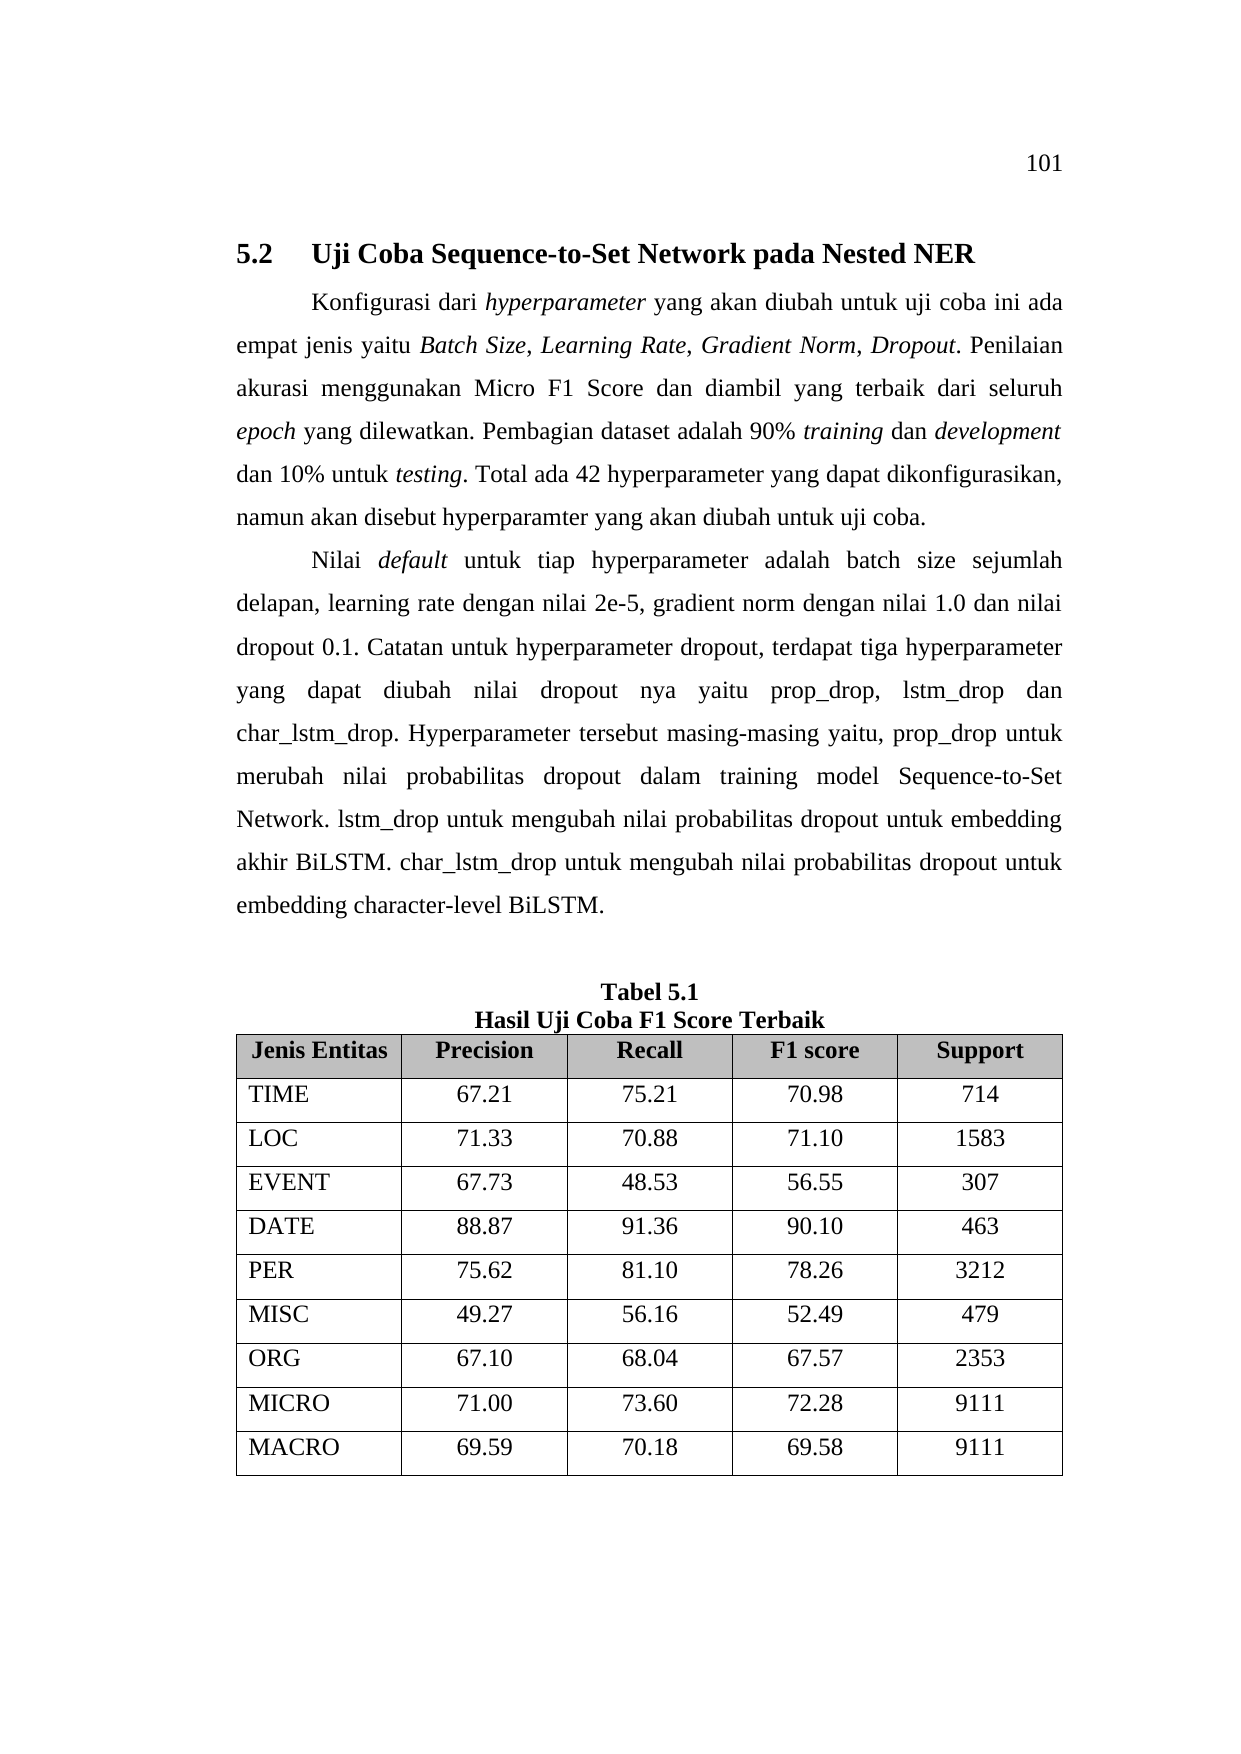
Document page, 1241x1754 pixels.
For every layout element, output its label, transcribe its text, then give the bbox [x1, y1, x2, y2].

table_cell 71.33 [402, 1123, 567, 1166]
table_cell 9111 [898, 1432, 1062, 1475]
table_cell MICRO [237, 1388, 401, 1431]
table_cell 73.60 [568, 1388, 732, 1431]
table_cell LOC [237, 1123, 401, 1166]
table_cell 3212 [898, 1255, 1062, 1298]
table_cell 90.10 [733, 1211, 897, 1254]
table_header Support [898, 1035, 1062, 1078]
text Nilai default untuk tiap hyperparameter adalah batch size sejumlah delapan, learning rate dengan nilai 2e-5, gradient norm dengan nilai 1.0 dan nilai dropout 0.1. Catatan untuk hyperparameter dropout, terdapat tiga hyperparameter yang dapat diubah nilai dropout nya yaitu prop_drop, lstm_drop dan char_lstm_drop. Hyperparameter tersebut masing-masing yaitu, prop_drop untuk merubah nilai probabilitas dropout dalam training model Sequence-to-Set Network. lstm_drop untuk mengubah nilai probabilitas dropout untuk embedding akhir BiLSTM. char_lstm_drop untuk mengubah nilai probabilitas dropout untuk embedding character-level BiLSTM. [236, 545, 1063, 919]
table_cell 48.53 [568, 1167, 732, 1210]
table_cell TIME [237, 1079, 401, 1122]
table_cell MISC [237, 1300, 401, 1342]
table_cell 75.21 [568, 1079, 732, 1122]
table_cell 52.49 [733, 1300, 897, 1342]
table_header Jenis Entitas [237, 1035, 401, 1078]
table_cell 69.59 [402, 1432, 567, 1475]
table_cell 9111 [898, 1388, 1062, 1431]
table_cell 75.62 [402, 1255, 567, 1298]
table_cell 1583 [898, 1123, 1062, 1166]
table_cell 70.98 [733, 1079, 897, 1122]
table_cell 78.26 [733, 1255, 897, 1298]
table_cell 49.27 [402, 1300, 567, 1342]
table_cell 56.55 [733, 1167, 897, 1210]
table_cell 91.36 [568, 1211, 732, 1254]
table_cell DATE [237, 1211, 401, 1254]
table_cell 81.10 [568, 1255, 732, 1298]
table_cell 67.21 [402, 1079, 567, 1122]
subtitle Uji Coba Sequence-to-Set Network pada Nested NER [236, 236, 1063, 270]
table_cell 88.87 [402, 1211, 567, 1254]
table_cell 72.28 [733, 1388, 897, 1431]
table_cell 67.73 [402, 1167, 567, 1210]
table_cell 71.00 [402, 1388, 567, 1431]
table_cell ORG [237, 1344, 401, 1387]
table_cell 67.10 [402, 1344, 567, 1387]
text Tabel 5.1 Hasil Uji Coba F1 Score Terbaik [236, 977, 1063, 1034]
table_cell MACRO [237, 1432, 401, 1475]
table_cell 56.16 [568, 1300, 732, 1342]
table_cell 307 [898, 1167, 1062, 1210]
table_cell 479 [898, 1300, 1062, 1342]
table_header Precision [402, 1035, 567, 1078]
table_cell 69.58 [733, 1432, 897, 1475]
table_header Recall [568, 1035, 732, 1078]
table_cell 463 [898, 1211, 1062, 1254]
table_cell EVENT [237, 1167, 401, 1210]
table_header F1 score [733, 1035, 897, 1078]
table_cell 68.04 [568, 1344, 732, 1387]
table_cell PER [237, 1255, 401, 1298]
text Konfigurasi dari hyperparameter yang akan diubah untuk uji coba ini ada empat jenis yaitu Batch Size, Learning Rate, Gradient Norm, Dropout. Penilaian akurasi menggunakan Micro F1 Score dan diambil yang terbaik dari seluruh epoch yang dilewatkan. Pembagian dataset adalah 90% training dan development dan 10% untuk testing. Total ada 42 hyperparameter yang dapat dikonfigurasikan, namun akan disebut hyperparamter yang akan diubah untuk uji coba. [236, 287, 1063, 531]
table_cell 714 [898, 1079, 1062, 1122]
table_cell 71.10 [733, 1123, 897, 1166]
table_cell 2353 [898, 1344, 1062, 1387]
table_cell 67.57 [733, 1344, 897, 1387]
table_cell 70.88 [568, 1123, 732, 1166]
table_cell 70.18 [568, 1432, 732, 1475]
